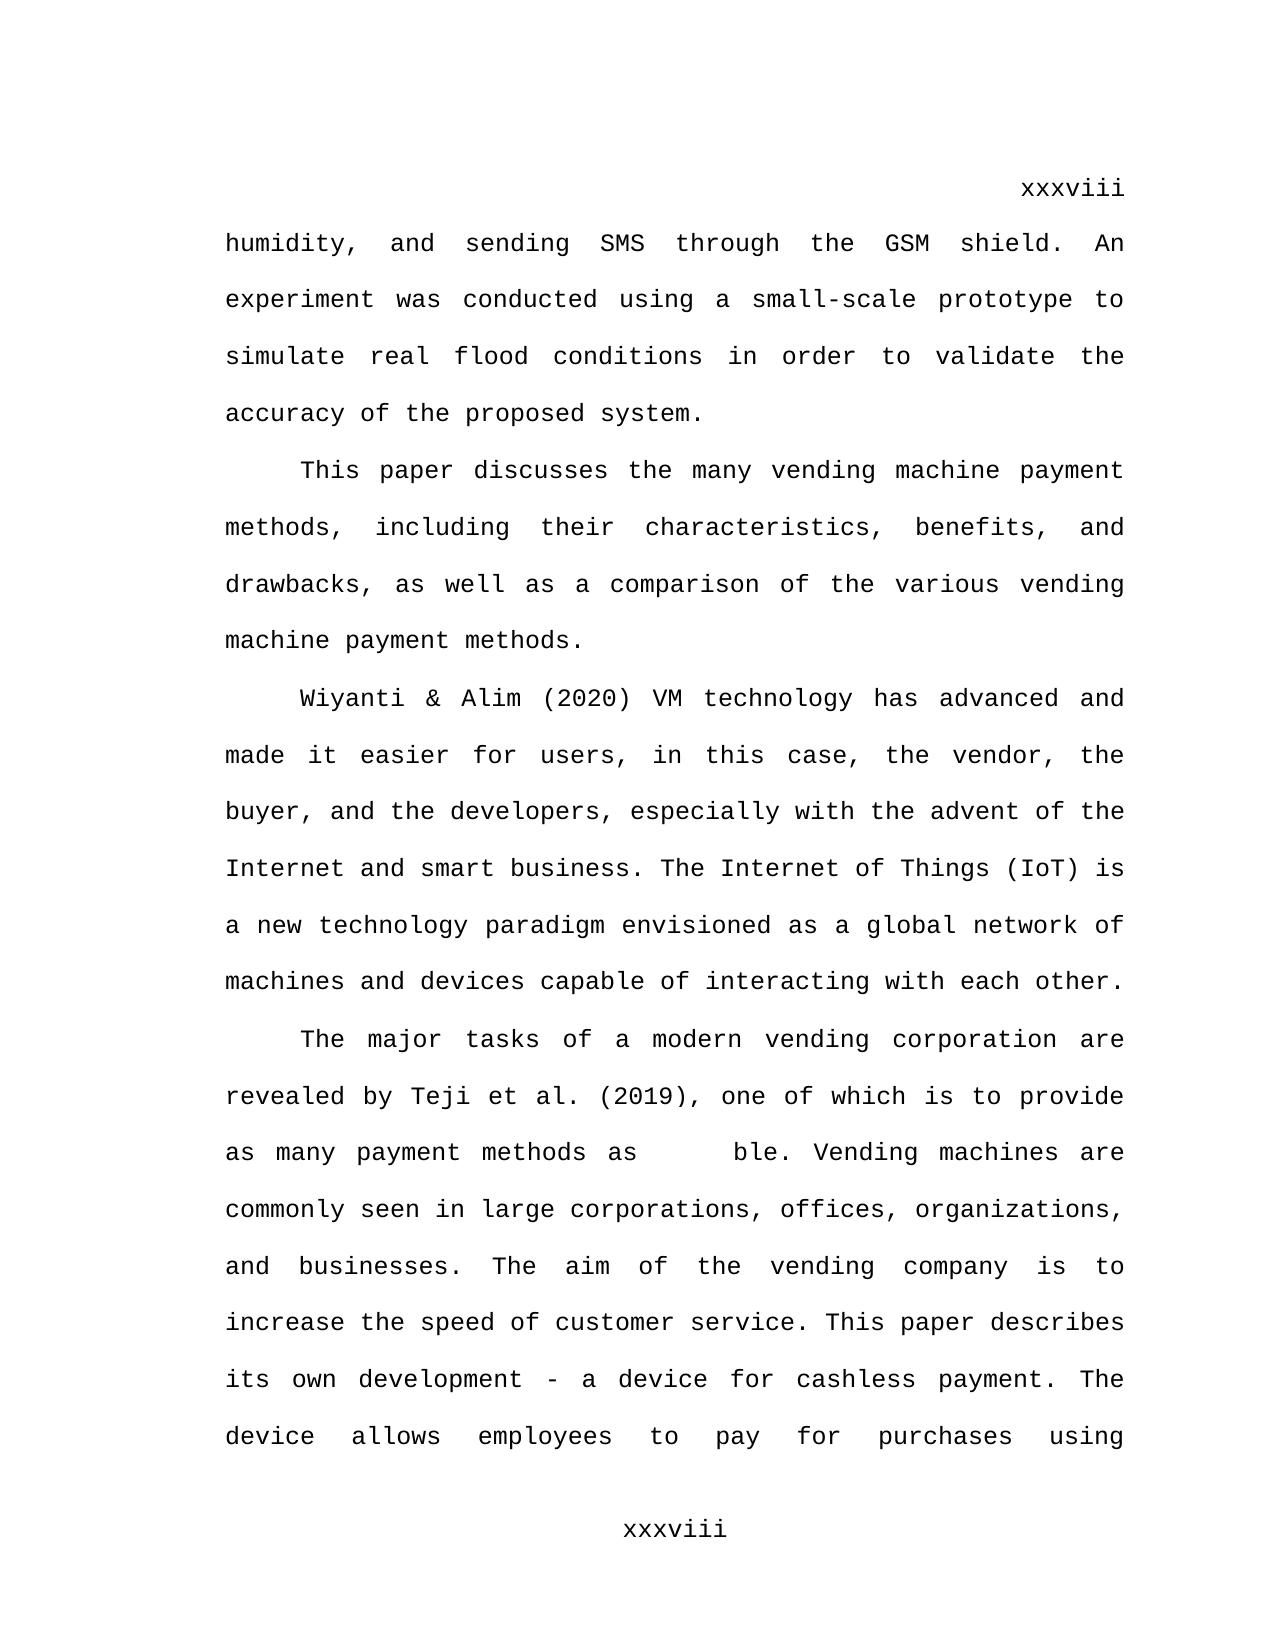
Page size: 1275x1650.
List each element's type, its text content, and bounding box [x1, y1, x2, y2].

text This paper discusses the many vending machine payment methods, including their characteristics, benefits, and drawbacks, as well as a comparison of the various vending machine payment methods. [225, 458, 1125, 656]
text Wiyanti & Alim (2020) VM technology has advanced and made it easier for users, in this case, the vendor, the buyer, and the developers, especially with the advent of the Internet and smart business. The Internet of Things (IoT) is a new technology paradigm envisioned as a global network of machines and devices capable of interacting with each other. [225, 686, 1125, 997]
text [225, 230, 1125, 428]
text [225, 1027, 1125, 1452]
